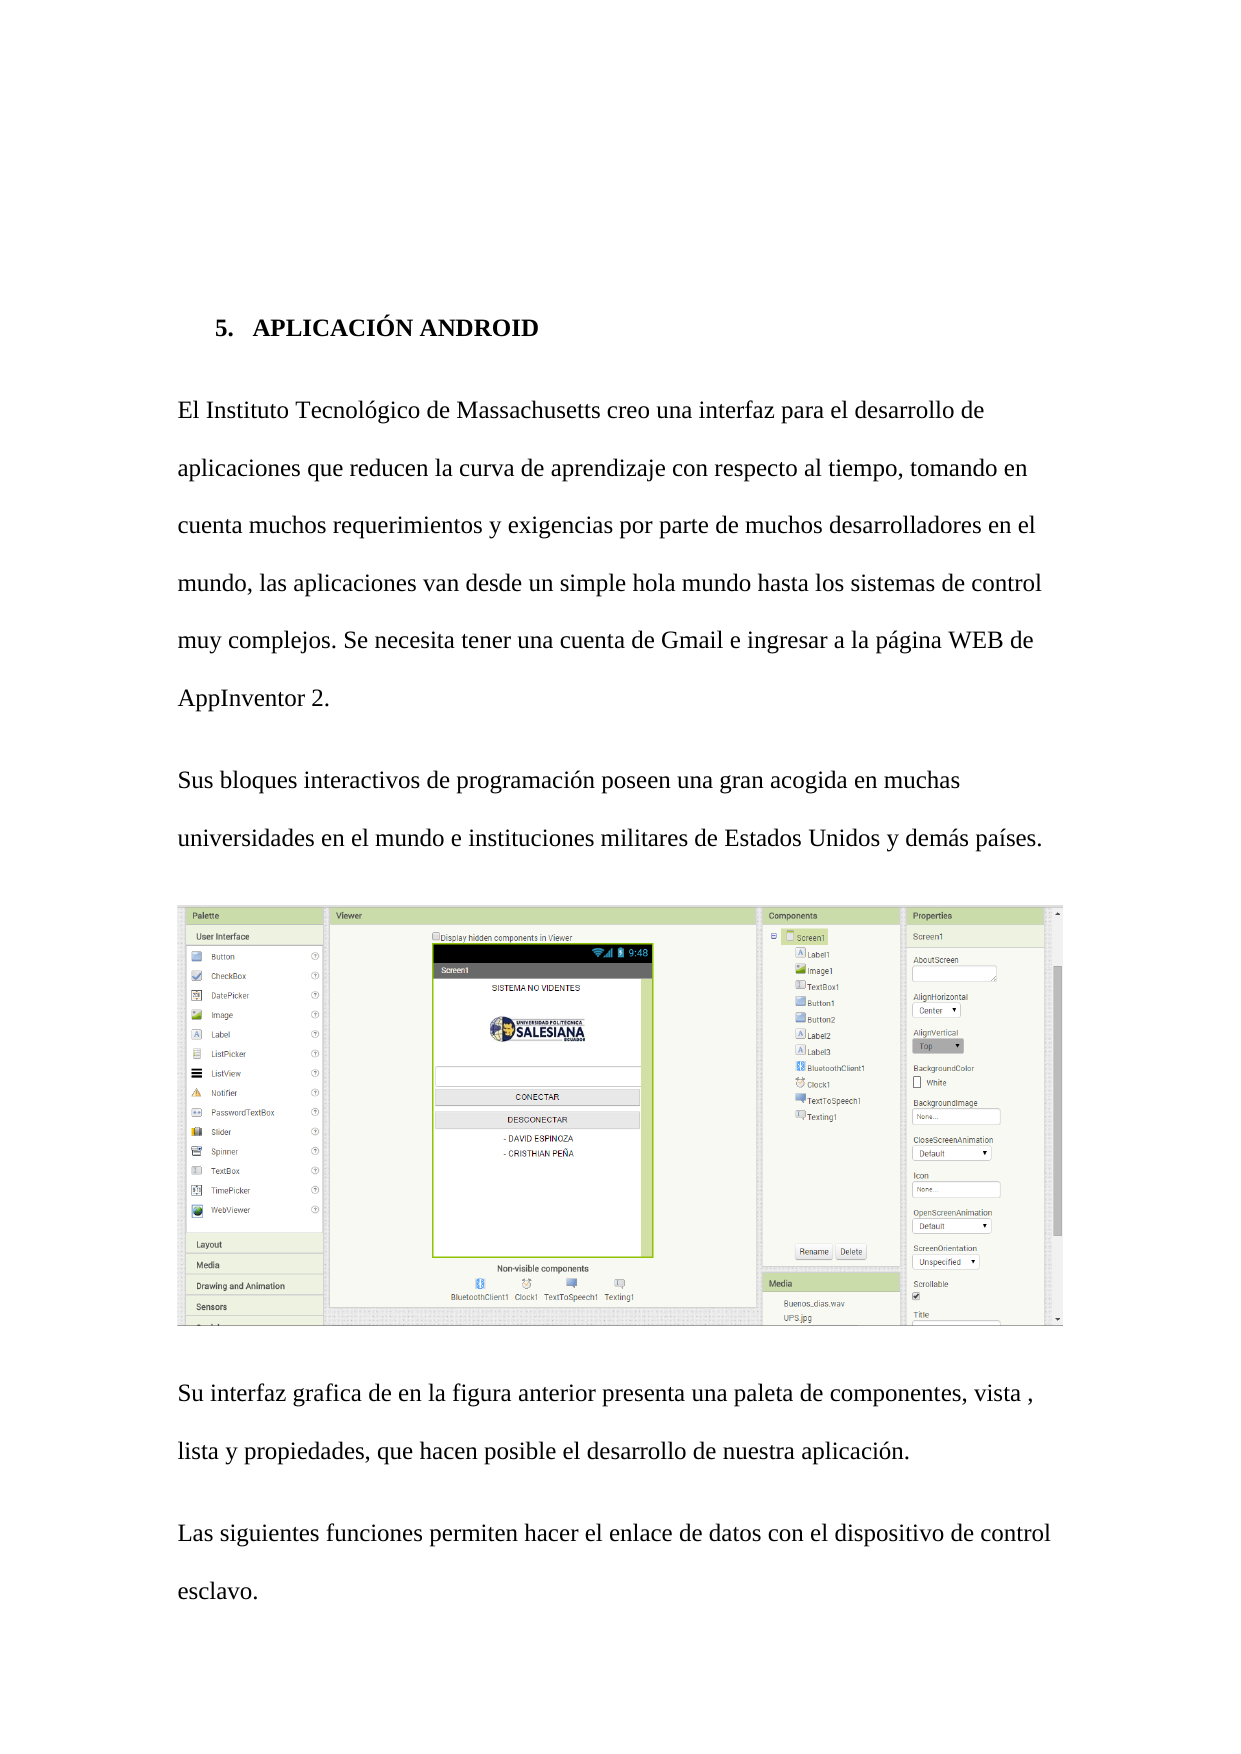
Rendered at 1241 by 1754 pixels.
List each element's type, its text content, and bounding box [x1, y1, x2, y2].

text Sus bloques interactivos de programación poseen una gran acogida en muchas universidades en el mundo e instituciones militares de Estados Unidos y demás países. [177, 765, 1063, 851]
text El Instituto Tecnológico de Massachusetts creo una interfaz para el desarrollo de aplicaciones que reducen la curva de aprendizaje con respecto al tiempo, tomando en cuenta muchos requerimientos y exigencias por parte de muchos desarrolladores en el mundo, las aplicaciones van desde un simple hola mundo hasta los sistemas de control muy complejos. Se necesita tener una cuenta de Gmail e ingresar a la página WEB de AppInventor 2. [177, 395, 1063, 711]
text Las siguientes funciones permiten hacer el enlace de datos con el dispositivo de control esclavo. [177, 1518, 1063, 1605]
picture [177, 905, 1063, 1326]
list APLICACIÓN ANDROID [215, 313, 1063, 341]
text Su interfaz grafica de en la figura anterior presenta una paleta de componentes, vista , lista y propiedades, que hacen posible el desarrollo de nuestra aplicación. [177, 1378, 1063, 1465]
